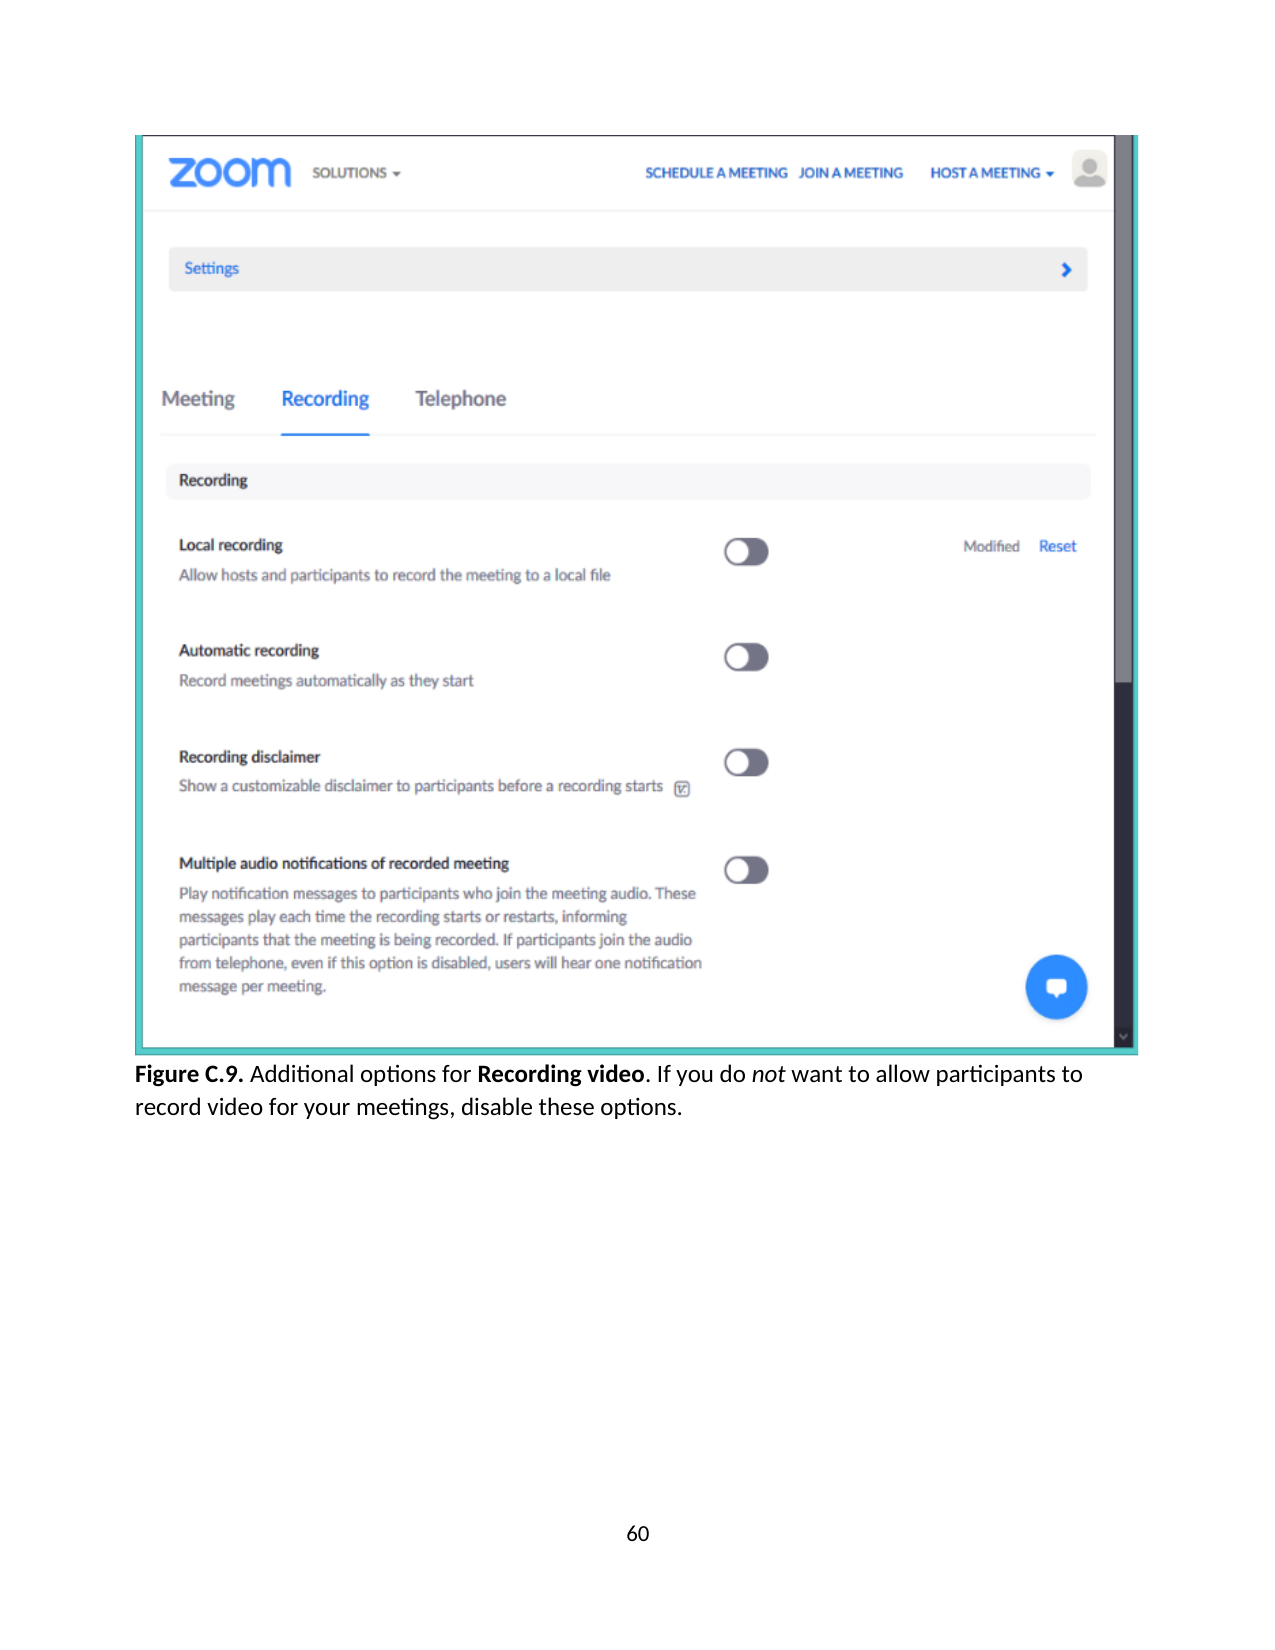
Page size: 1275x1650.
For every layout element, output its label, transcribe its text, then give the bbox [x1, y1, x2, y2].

text Figure C.9. Additional options for Recording video. If you do not want to allow participants to record video for your meetings, disable these options. [135, 1058, 1140, 1122]
